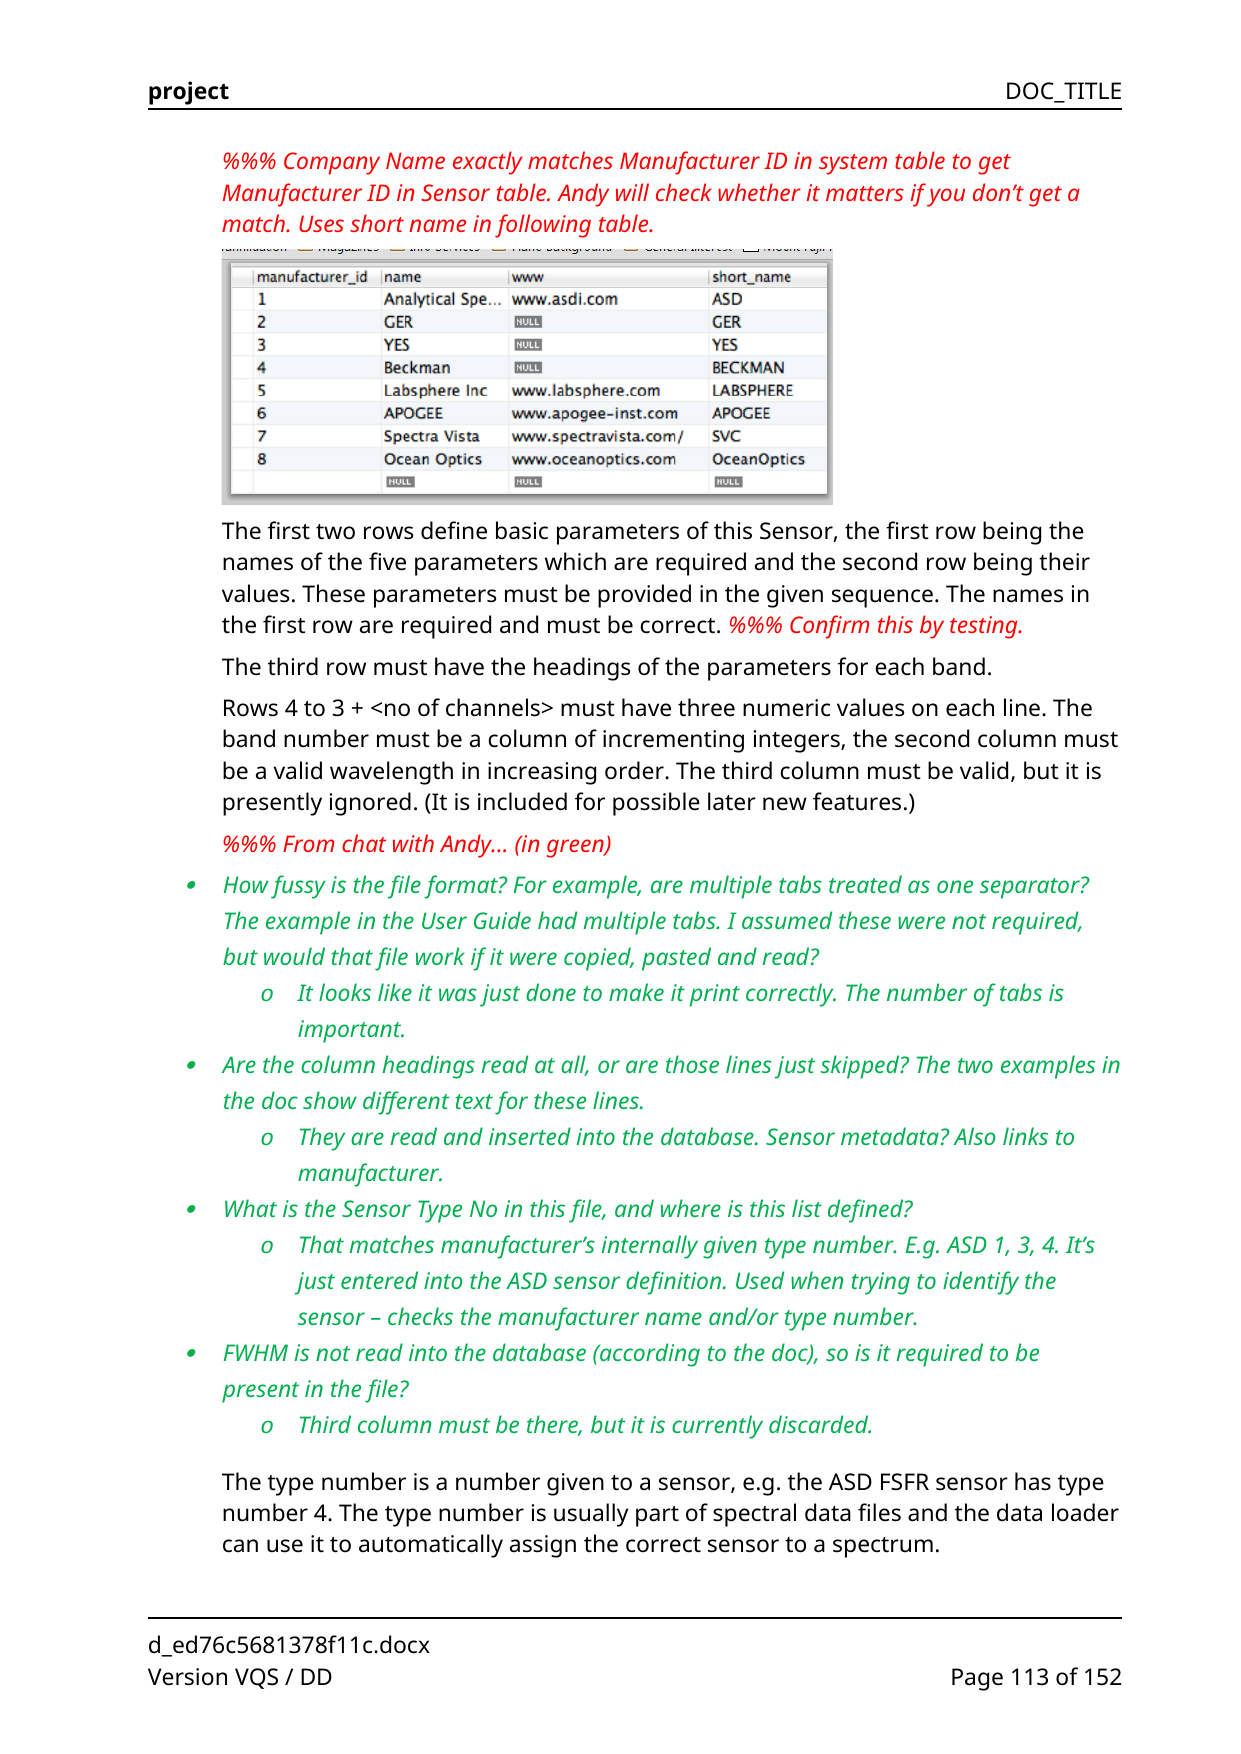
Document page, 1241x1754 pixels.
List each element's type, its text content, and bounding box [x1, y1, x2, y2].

list Third column must be there, but it is currently discarded. [260, 1409, 1122, 1440]
list Are the column headings read at all, or are those lines just skipped? The two examples in the doc show different text for these lines. [185, 1049, 1122, 1116]
list What is the Sensor Type No in this file, and where is this list defined? [185, 1193, 1122, 1224]
text %%% Company Name exactly matches Manufacturer ID in system table to get Manufacturer ID in Sensor table. Andy will check whether it matters if you don’t get a match. Uses short name in following table. [222, 145, 1122, 239]
list It looks like it was just done to make it print correctly. The number of tabs is important. [260, 977, 1122, 1044]
text Rows 4 to 3 + <no of channels> must have three numeric values on each line. The band number must be a column of incrementing integers, the second column must be a valid wavelength in increasing order. The third column must be valid, but it is presently ignored. (It is included for possible later new features.) [222, 692, 1122, 817]
text The third row must have the headings of the parameters for each band. [222, 651, 1122, 682]
list That matches manufacturer’s internally given type number. E.g. ASD 1, 3, 4. It’s just entered into the ASD sensor definition. Used when trying to identify the sensor – checks the manufacturer name and/or type number. [260, 1229, 1122, 1332]
list How fussy is the file format? For example, are multiple tabs treated as one separator? The example in the User Guide had multiple tabs. I assumed these were not required, but would that file work if it were copied, pasted and read? [185, 869, 1122, 972]
picture [221, 249, 833, 505]
list They are read and inserted into the database. Sensor metadata? Also links to manufacturer. [260, 1121, 1122, 1188]
text %%% From chat with Andy... (in green) [222, 828, 1122, 859]
list FWHM is not read into the database (according to the doc), so is it required to be present in the file? [185, 1337, 1122, 1404]
text The type number is a number given to a sensor, e.g. the ASD FSFR sensor has type number 4. The type number is usually part of spectral data files and the data loader can use it to automatically assign the correct sensor to a spectrum. [222, 1466, 1122, 1559]
text The first two rows define basic parameters of this Sensor, the first row being the names of the five parameters which are required and the second row being their values. These parameters must be provided in the given sequence. The names in the first row are required and must be correct. %%% Confirm this by testing. [222, 515, 1122, 640]
